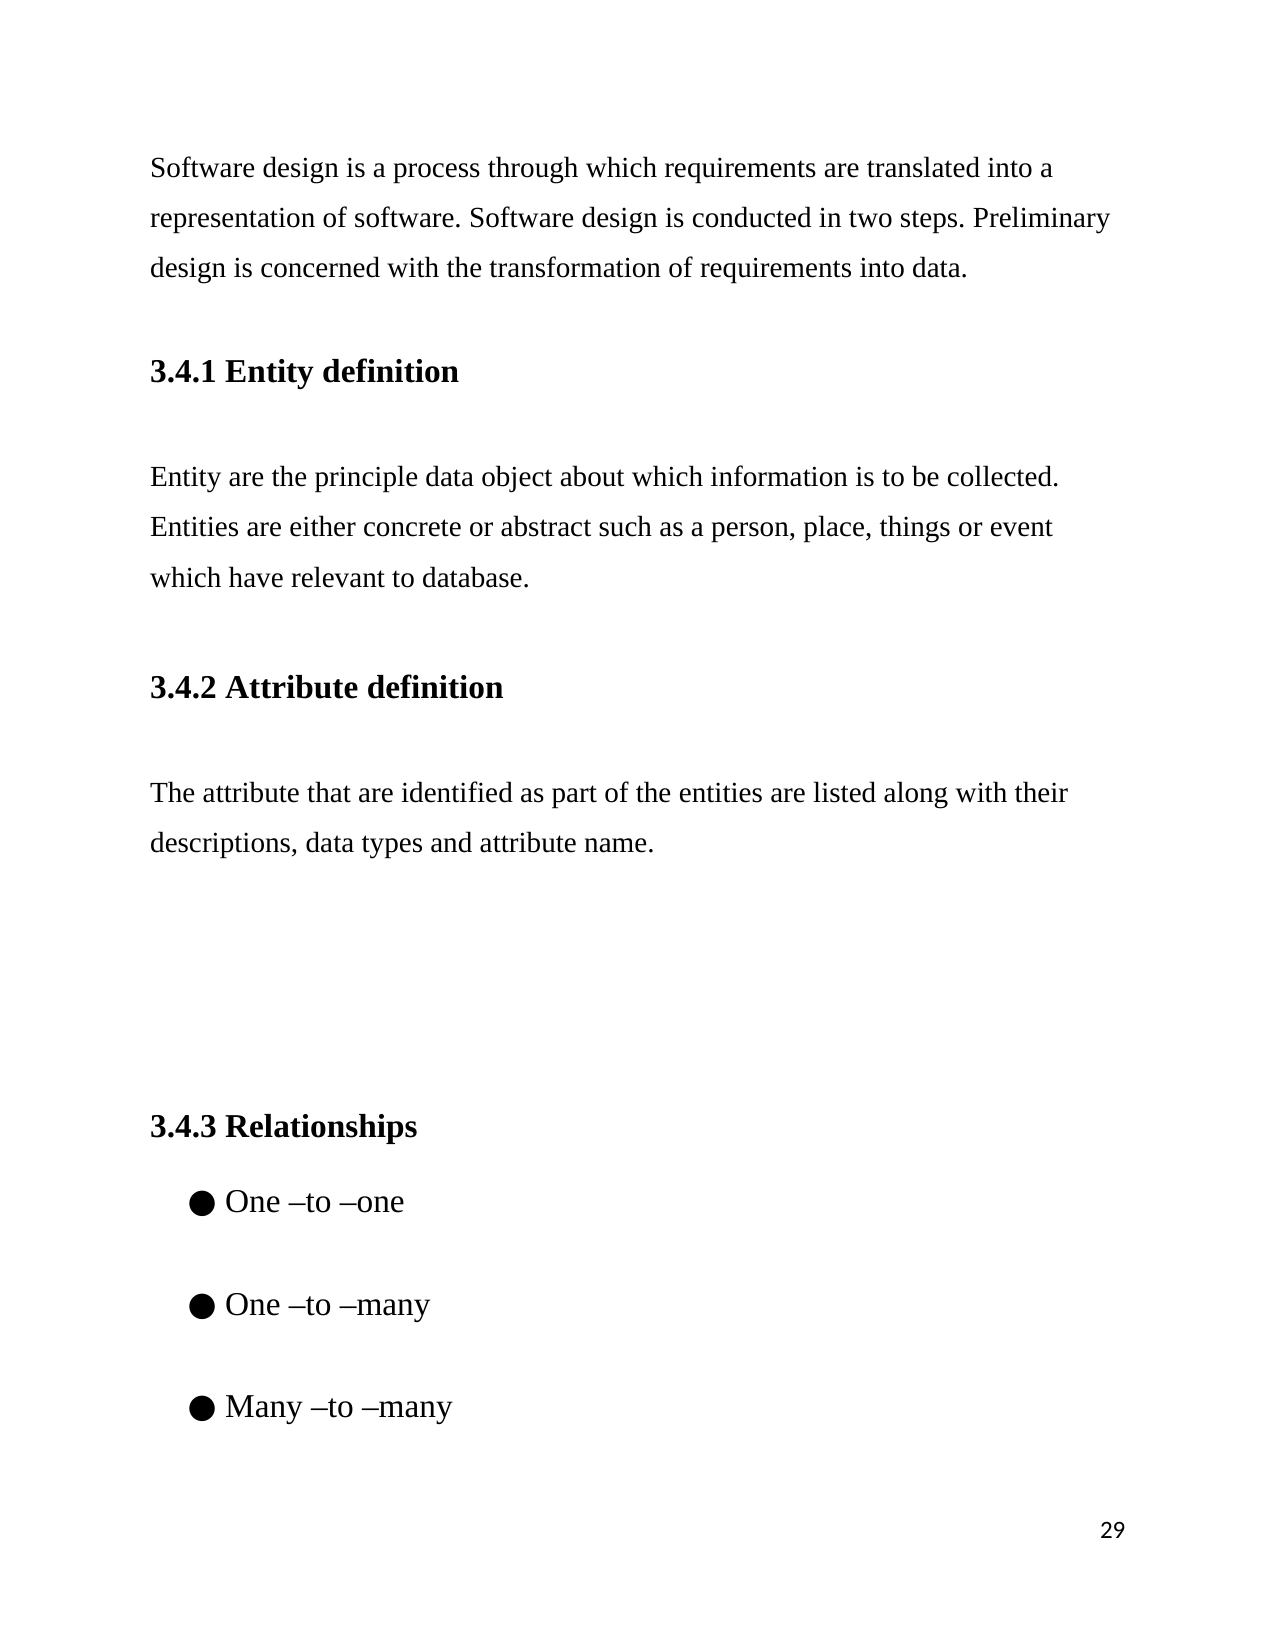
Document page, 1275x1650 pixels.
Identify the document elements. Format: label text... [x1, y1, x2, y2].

text 3.4.1 Entity definition [150, 351, 1125, 389]
text Entity are the principle data object about which information is to be collected. Entities are either concrete or abstract such as a person, place, things or event which have relevant to database. [150, 459, 1125, 593]
text 3.4.2 Attribute definition [150, 667, 1125, 706]
text The attribute that are identified as part of the entities are listed along with their descriptions, data types and attribute name. [150, 775, 1125, 859]
text 3.4.3 Relationships [150, 1106, 1125, 1144]
list Many –to –many [187, 1368, 1125, 1437]
text Software design is a process through which requirements are translated into a representation of software. Software design is conducted in two steps. Preliminary design is concerned with the transformation of requirements into data. [150, 150, 1125, 284]
list One –to –one [187, 1163, 1125, 1232]
list One –to –many [187, 1266, 1125, 1334]
